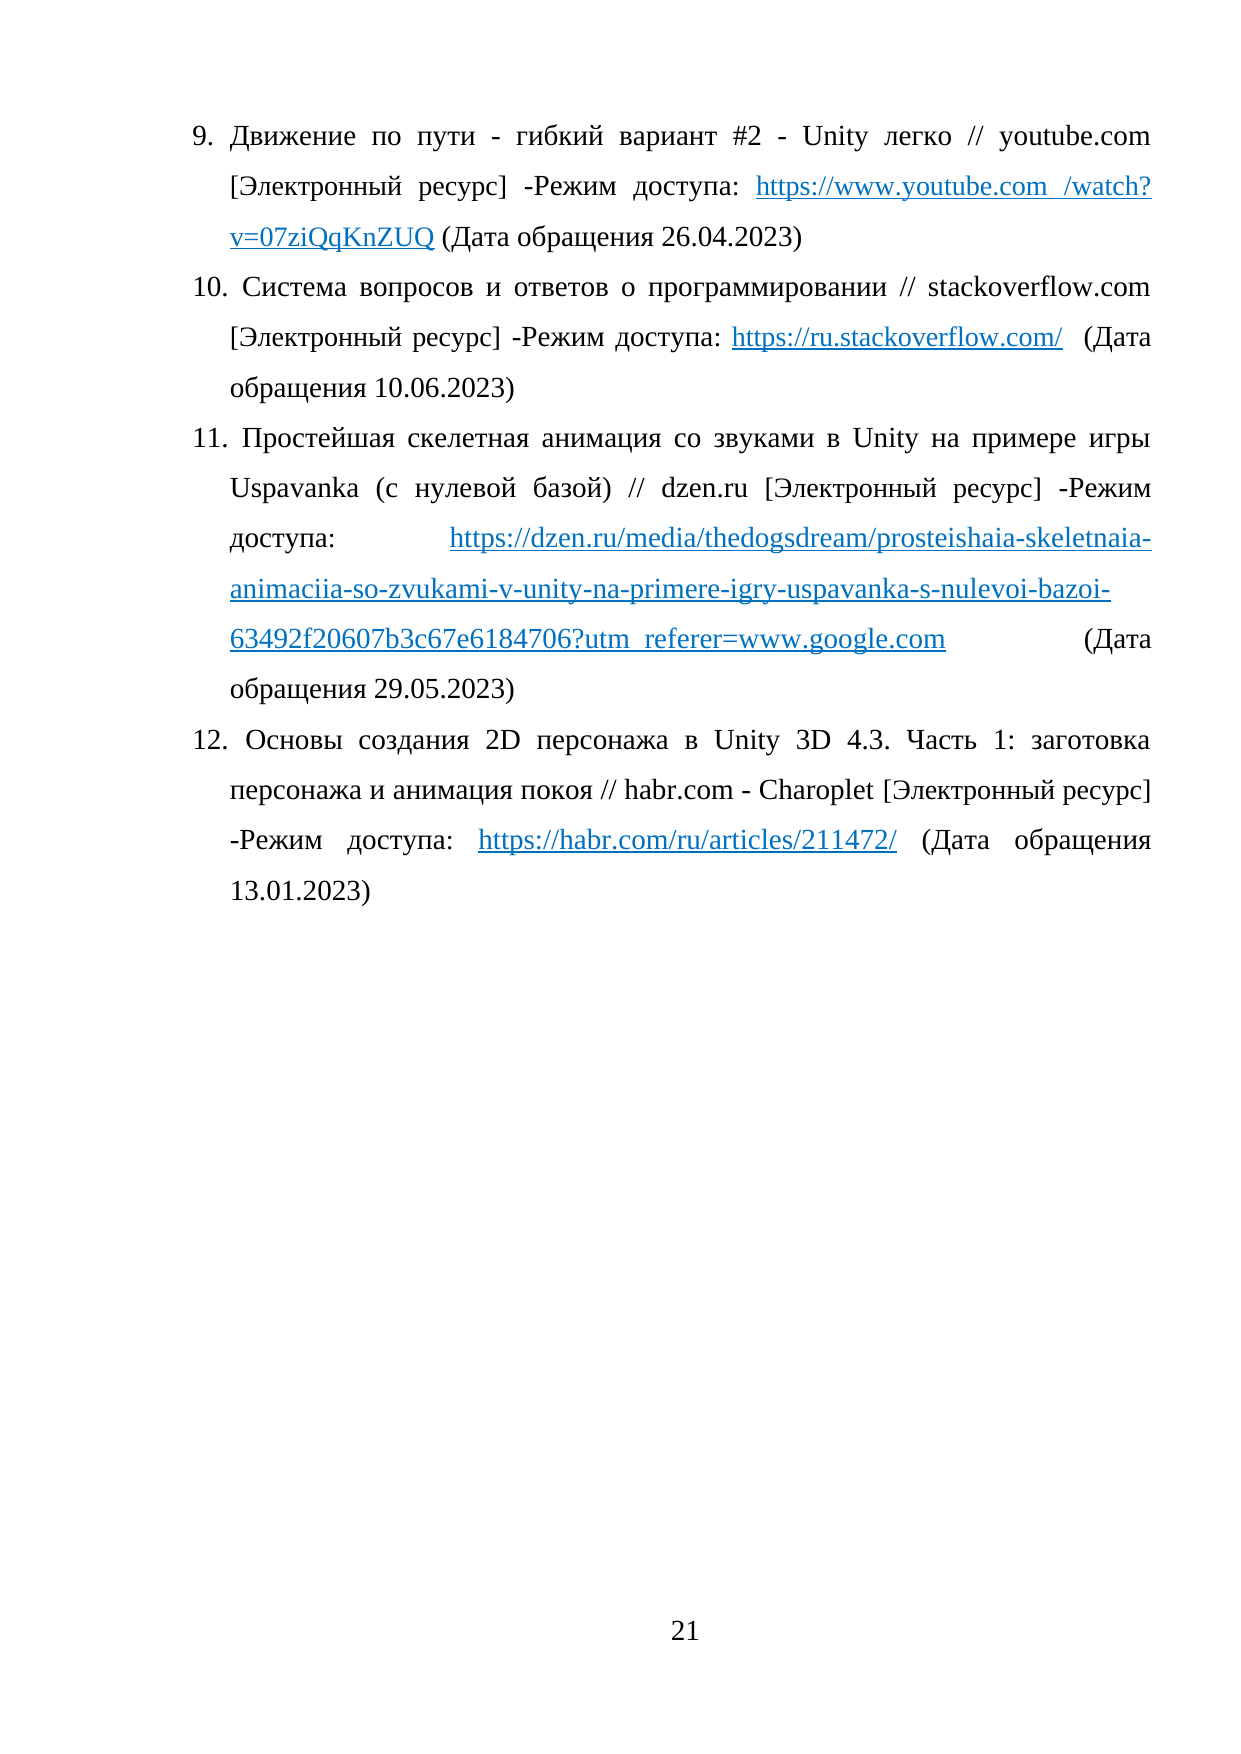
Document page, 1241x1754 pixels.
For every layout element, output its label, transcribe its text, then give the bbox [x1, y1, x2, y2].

list Простейшая скелетная анимация со звуками в Unity на примере игры Uspavanka (с нулевой базой) // dzen.ru [Электронный ресурс] -Режим доступа: https://dzen.ru/media/thedogsdream/prosteishaia-skeletnaia-animaciia-so-zvukami-v-unity-na-primere-igry-uspavanka-s-nulevoi-bazoi-63492f20607b3c67e6184706?utm_referer=www.google.com (Дата обращения 29.05.2023) [192, 420, 1152, 705]
list Cистема вопросов и ответов о программировании // stackoverflow.com [Электронный ресурс] -Режим доступа: https://ru.stackoverflow.com/ (Дата обращения 10.06.2023) [192, 269, 1152, 403]
list Движение по пути - гибкий вариант #2 - Unity легко // youtube.com [Электронный ресурс] -Режим доступа: https://www.youtube.com /watch?v=07ziQqKnZUQ (Дата обращения 26.04.2023) [192, 118, 1152, 252]
list Основы создания 2D персонажа в Unity 3D 4.3. Часть 1: заготовка персонажа и анимация покоя // habr.com - Charoplet [Электронный ресурс] -Режим доступа: https://habr.com/ru/articles/211472/ (Дата обращения 13.01.2023) [192, 722, 1152, 906]
